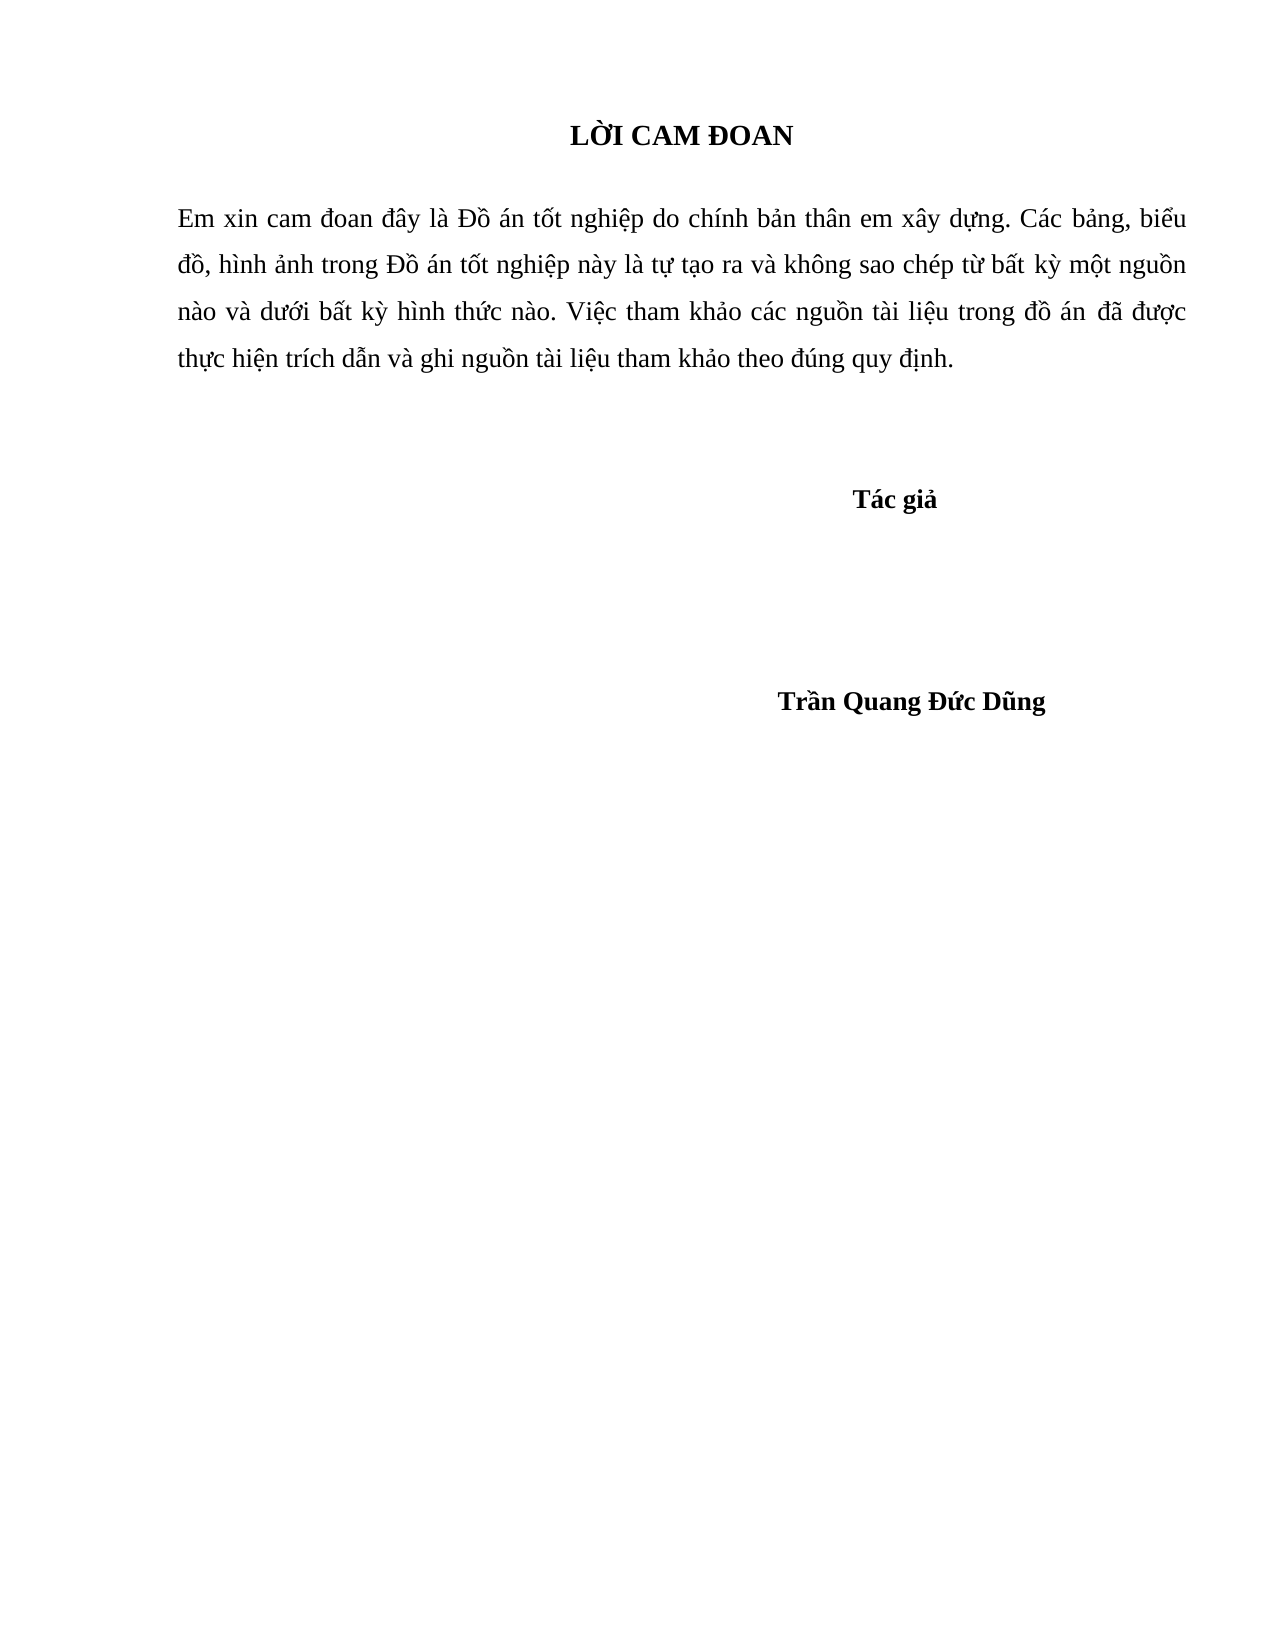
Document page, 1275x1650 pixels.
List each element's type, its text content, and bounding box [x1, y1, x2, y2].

text Tác giả [177, 483, 1186, 514]
text Trần Quang Đức Dũng [702, 685, 1186, 717]
text Em xin cam đoan đây là Đồ án tốt nghiệp do chính bản thân em xây dựng. Các bảng, biểu đồ, hình ảnh trong Đồ án tốt nghiệp này là tự tạo ra và không sao chép từ bất kỳ một nguồn nào và dưới bất kỳ hình thức nào. Việc tham khảo các nguồn tài liệu trong đồ án đã được thực hiện trích dẫn và ghi nguồn tài liệu tham khảo theo đúng quy định. [177, 202, 1186, 373]
text LỜI CAM ĐOAN [177, 118, 1186, 152]
